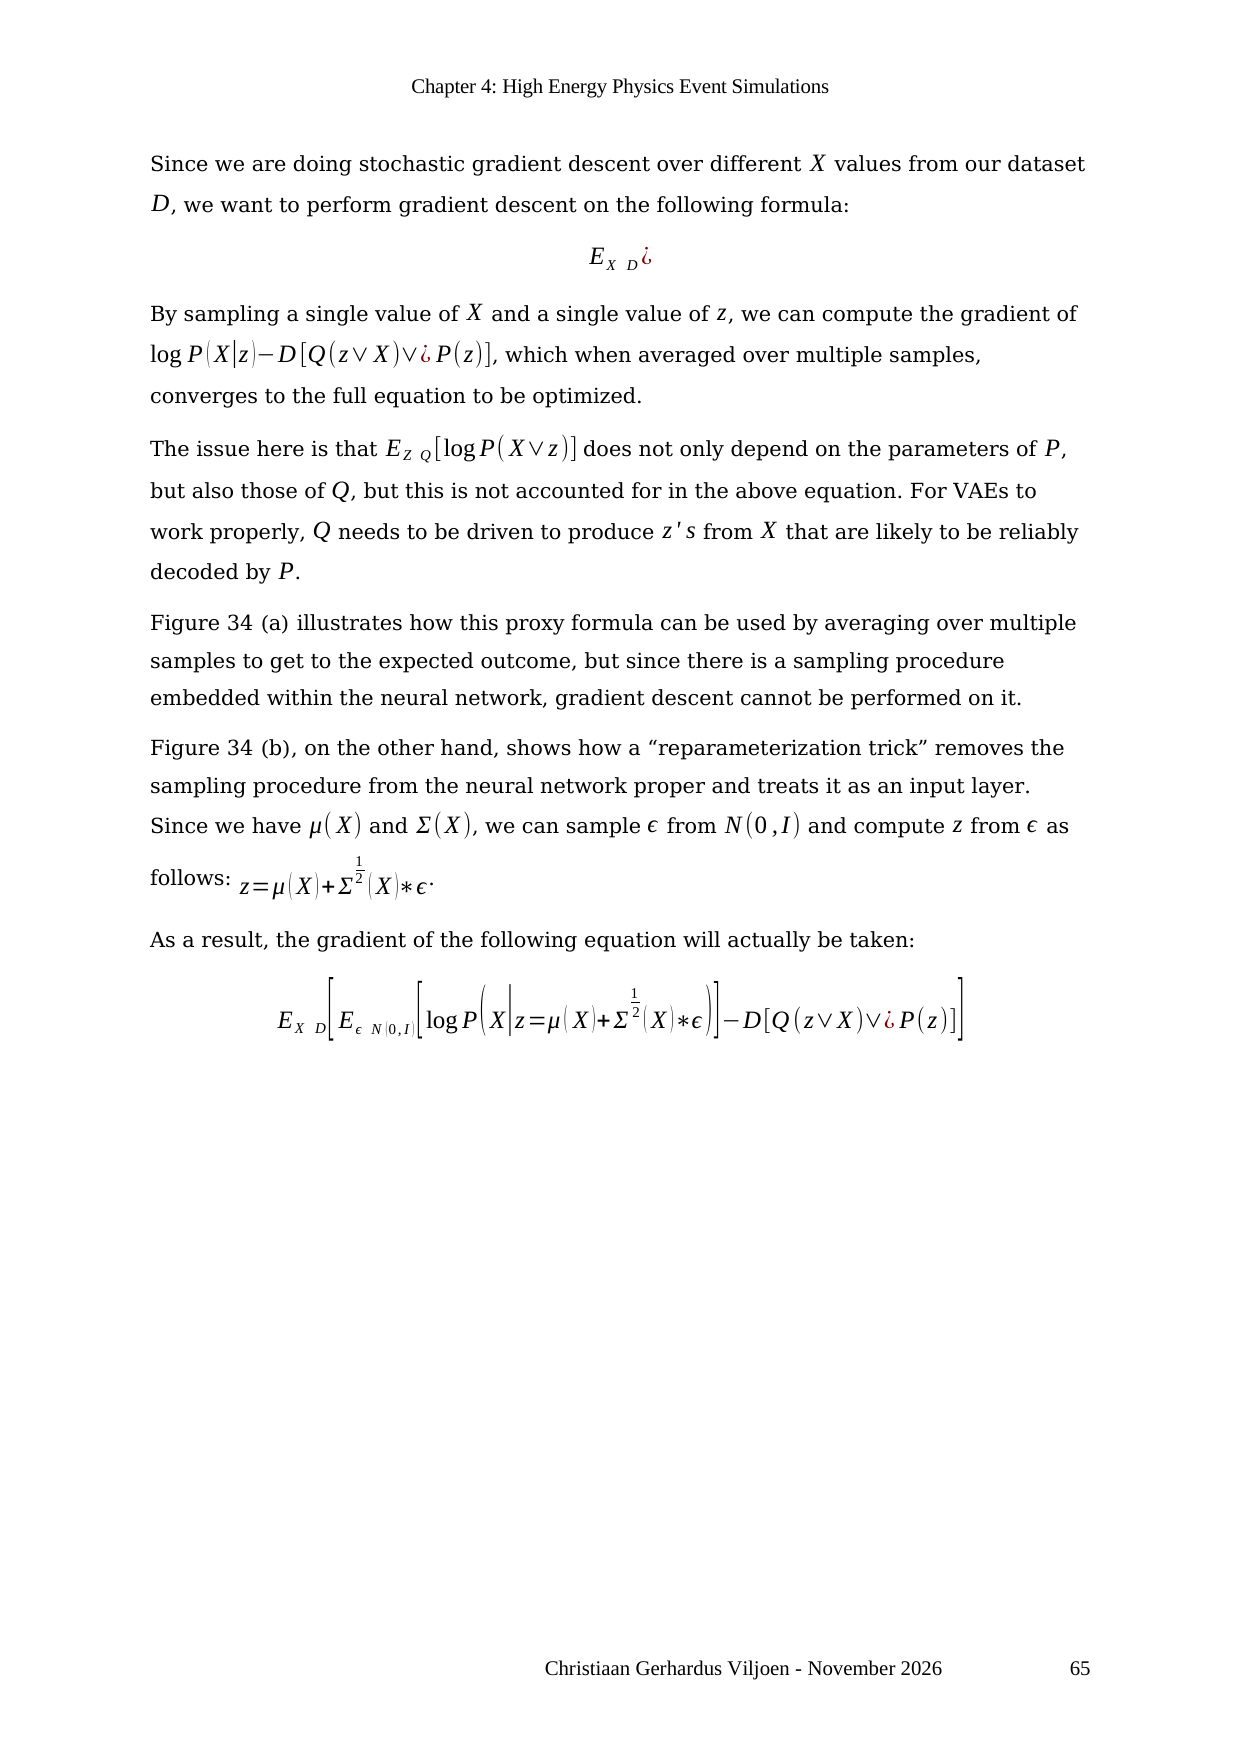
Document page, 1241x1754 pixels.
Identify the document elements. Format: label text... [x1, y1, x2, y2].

text Figure 34 (a) illustrates how this proxy formula can be used by averaging over multiple samples to get to the expected outcome, but since there is a sampling procedure embedded within the neural network, gradient descent cannot be performed on it. [150, 610, 1090, 710]
text As a result, the gradient of the following equation will actually be taken: [150, 927, 1090, 952]
text Figure 34 (b), on the other hand, shows how a “reparameterization trick” removes the sampling procedure from the neural network proper and treats it as an input layer. Since we have and , we can sample from and compute from as follows: . [150, 735, 1090, 902]
text By sampling a single value of and a single value of , we can compute the gradient of , which when averaged over multiple samples, converges to the full equation to be optimized. [150, 299, 1090, 408]
text The issue here is that does not only depend on the parameters of , but also those of , but this is not accounted for in the above equation. For VAEs to work properly, needs to be driven to produce from that are likely to be reliably decoded by . [150, 433, 1090, 585]
text Since we are doing stochastic gradient descent over different values from our dataset , we want to perform gradient descent on the following formula: [150, 150, 1090, 218]
